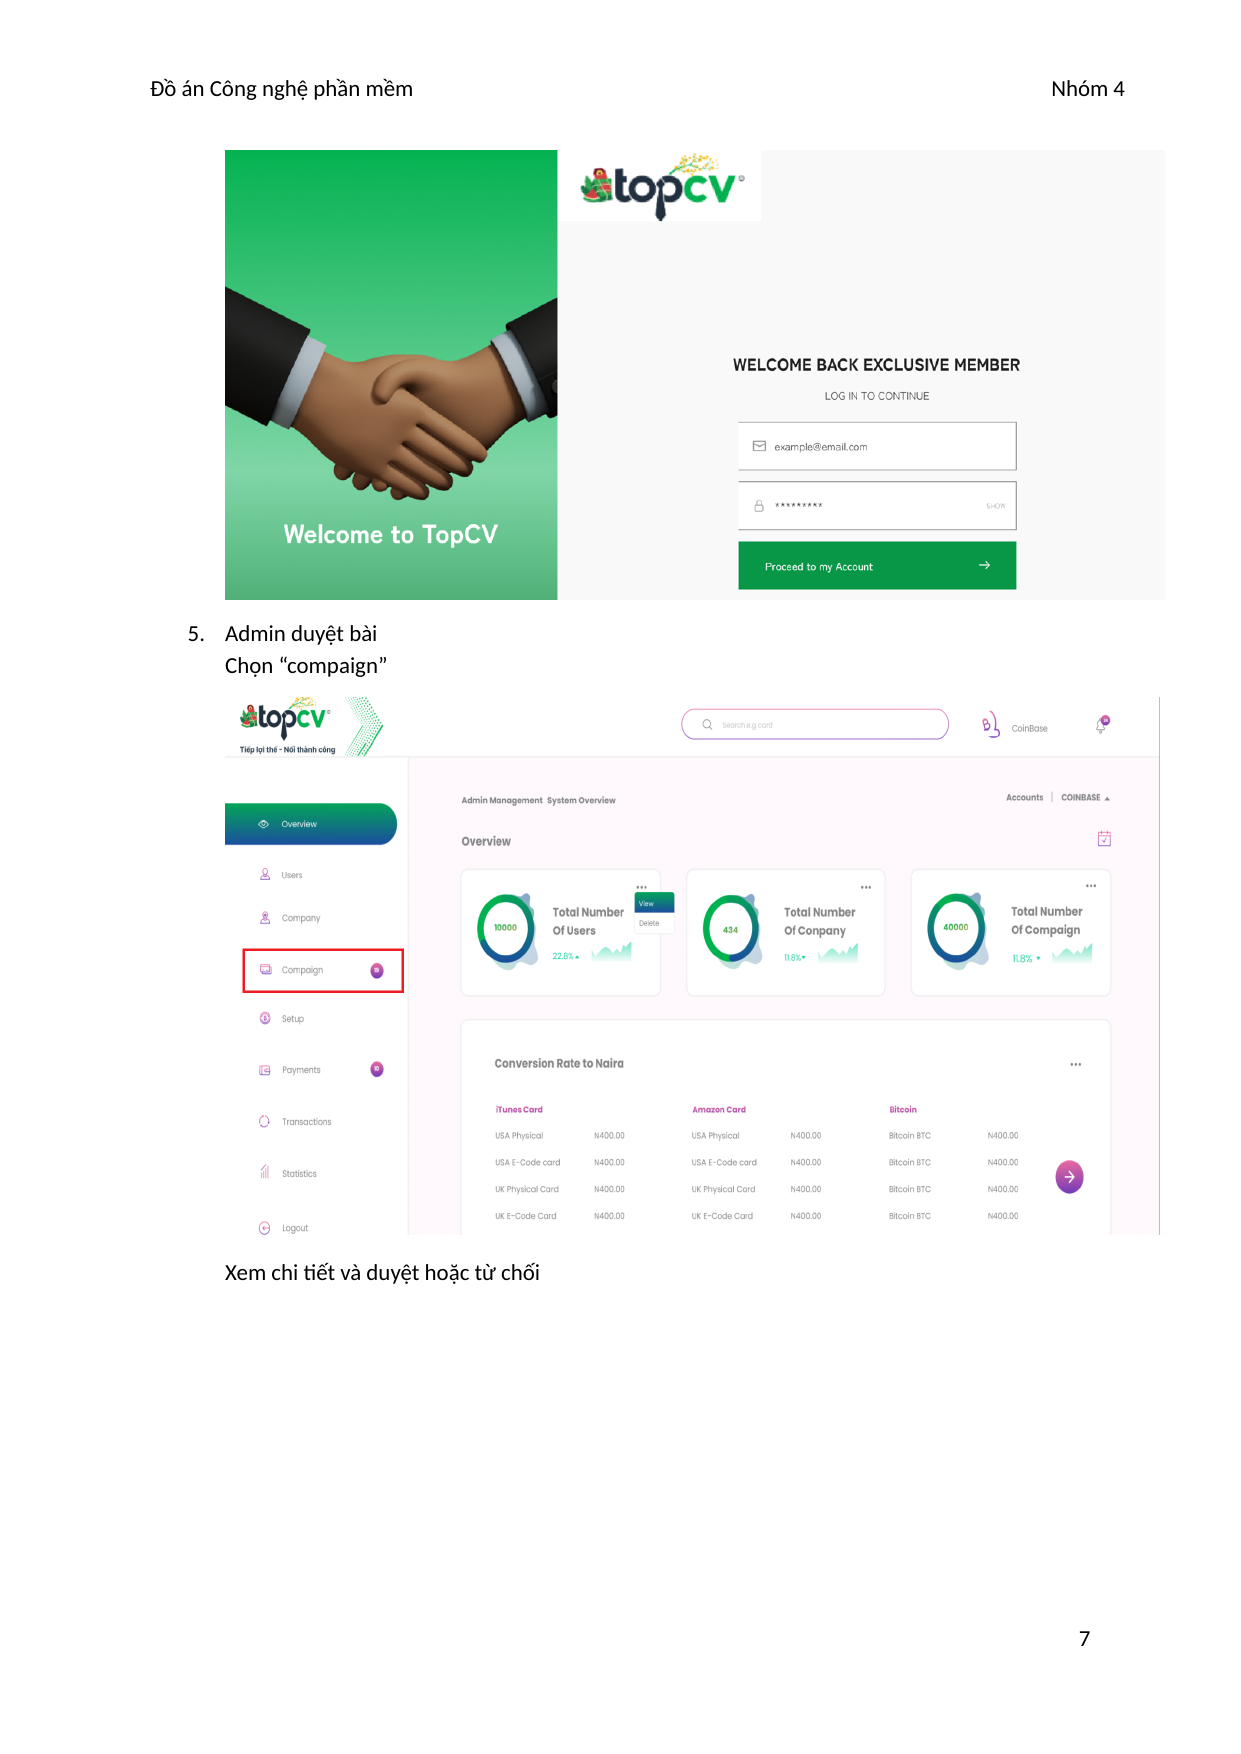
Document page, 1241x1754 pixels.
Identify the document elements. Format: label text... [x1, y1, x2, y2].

picture [225, 150, 1166, 600]
text Xem chi tiết và duyệt hoặc từ chối [225, 1258, 1090, 1286]
list Admin duyệt bài [187, 619, 1090, 647]
text Chọn “compaign” [225, 651, 1090, 679]
picture [225, 697, 1166, 1240]
